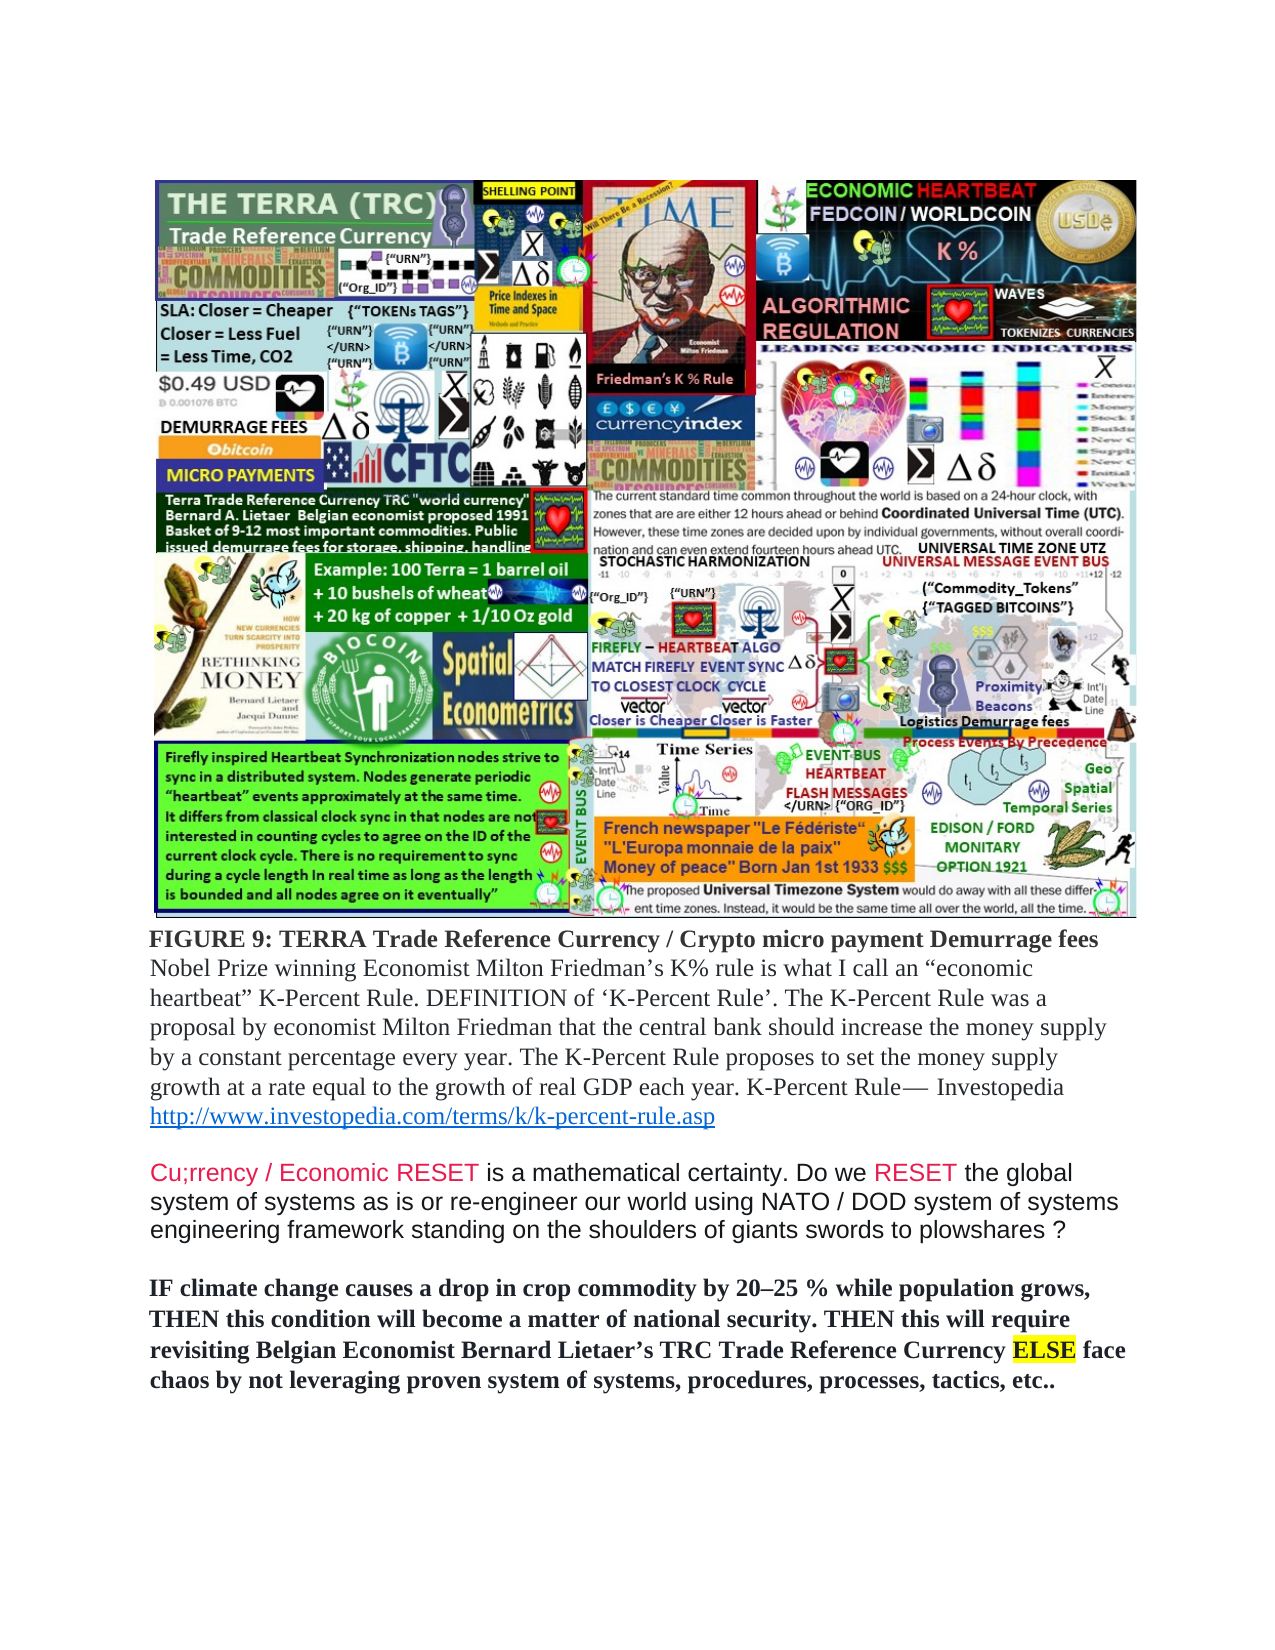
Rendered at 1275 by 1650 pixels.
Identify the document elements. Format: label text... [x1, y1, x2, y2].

text FIGURE 9: TERRA Trade Reference Currency / Crypto micro payment Demurrage fees Nobel Prize winning Economist Milton Friedman’s K% rule is what I call an “economic heartbeat” K-Percent Rule. DEFINITION of ‘K-Percent Rule’. The K-Percent Rule was a proposal by economist Milton Friedman that the central bank should increase the money supply by a constant percentage every year. The K-Percent Rule proposes to set the money supply growth at a rate equal to the growth of real GDP each year. K-Percent Rule — Investopedia http://www.investopedia.com/terms/k/k-percent-rule.asp [148, 924, 1113, 1130]
text Cu;rrency / Economic RESET is a mathematical certainty. Do we RESET the global system of systems as is or re-engineer our world using NATO / DOD system of systems engineering framework standing on the shoulders of giants swords to plowshares ? [150, 1158, 1132, 1244]
picture [154, 180, 1137, 918]
text IF climate change causes a drop in crop commodity by 20–25 % while population grows, [148, 1273, 1132, 1302]
text THEN this condition will become a matter of national security. THEN this will require revisiting Belgian Economist Bernard Lietaer’s TRC Trade Reference Currency ELSE face chaos by not leveraging proven system of systems, procedures, processes, tactics, etc.. [148, 1304, 1132, 1394]
